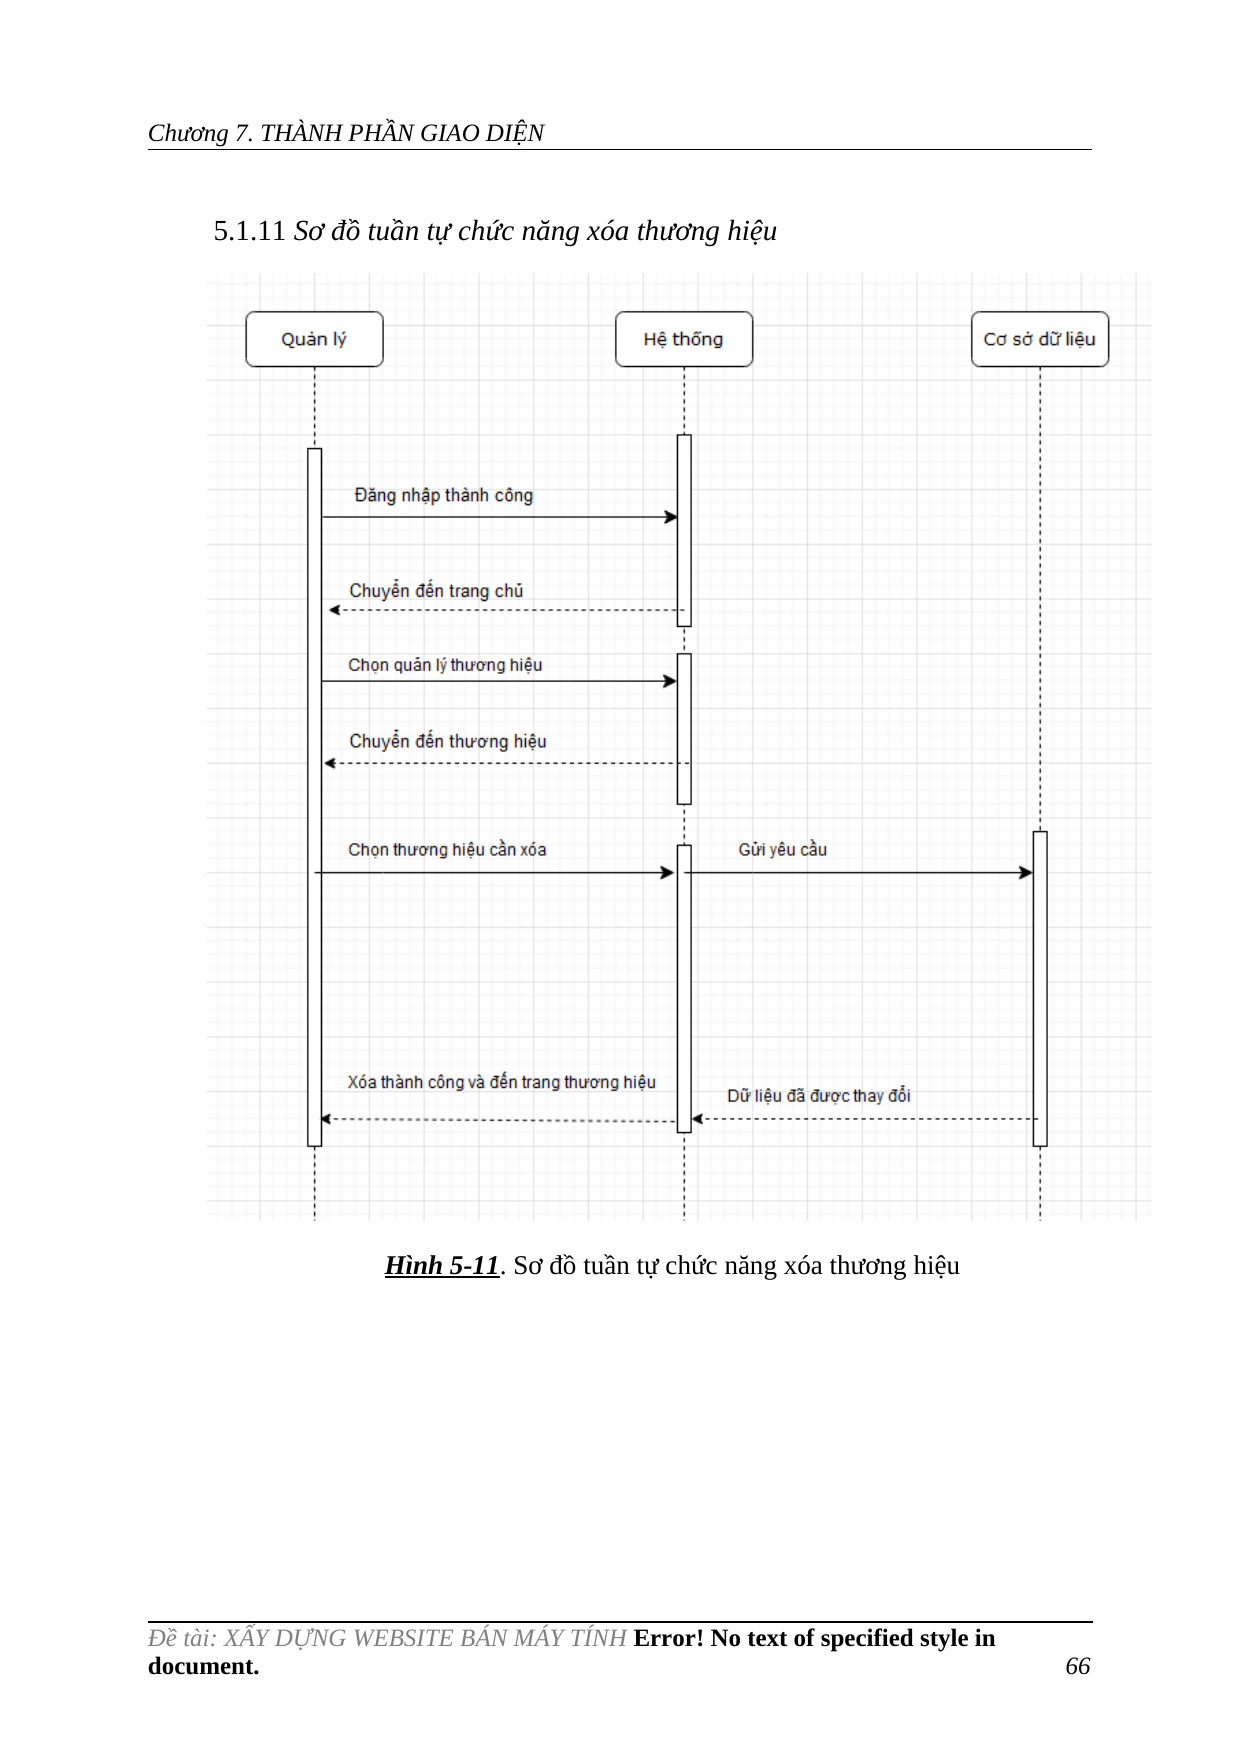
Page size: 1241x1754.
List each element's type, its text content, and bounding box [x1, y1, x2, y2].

text Hình 5-11. Sơ đồ tuần tự chức năng xóa thương hiệu [355, 1249, 1092, 1280]
picture [206, 273, 1152, 1221]
subtitle Sơ đồ tuần tự chức năng xóa thương hiệu [213, 207, 1092, 248]
